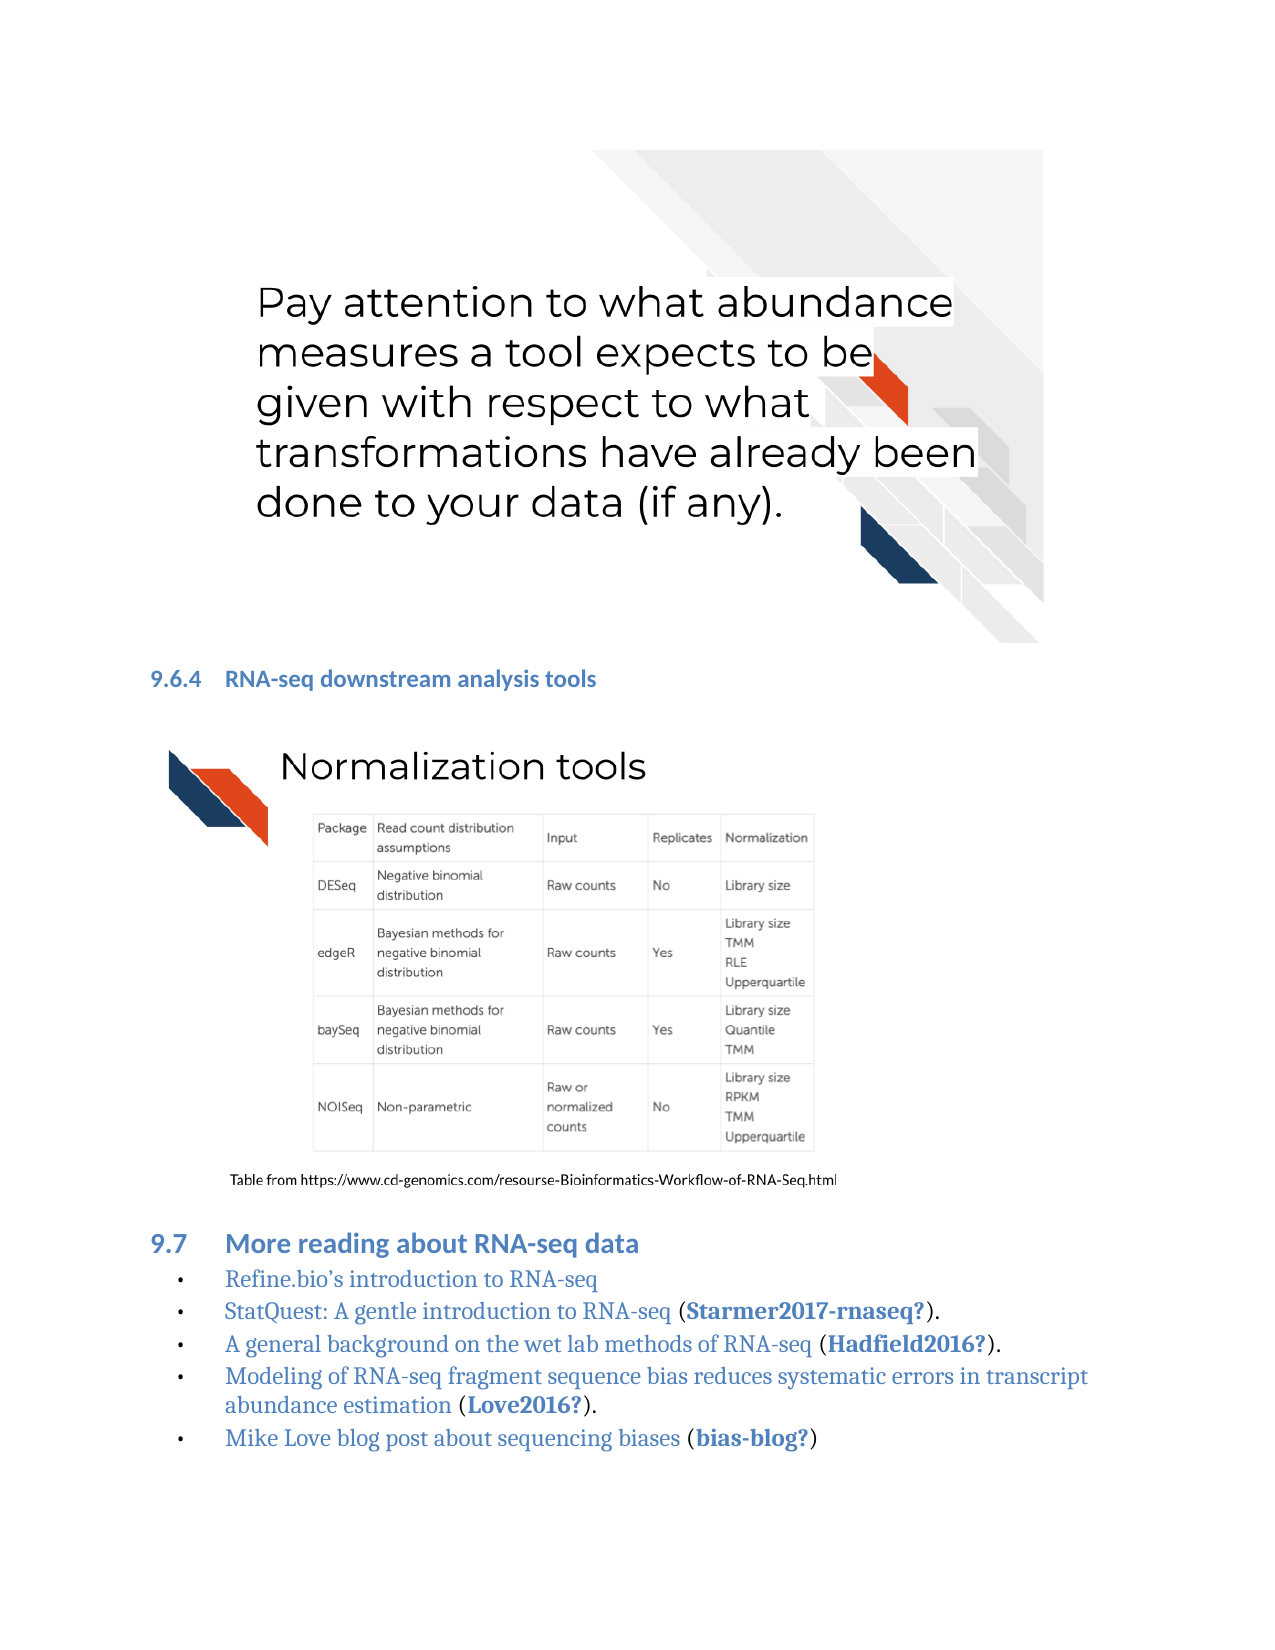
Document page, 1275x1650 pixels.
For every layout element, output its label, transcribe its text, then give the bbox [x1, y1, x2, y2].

list Modeling of RNA-seq fragment sequence bias reduces systematic errors in transcript abundance estimation (Love2016?). [175, 1362, 1125, 1420]
subtitle 9.6.4 RNA-seq downstream analysis tools [150, 663, 1125, 693]
list Refine.bio’s introduction to RNA-seq [175, 1265, 1125, 1293]
picture [168, 150, 1044, 643]
list Mike Love blog post about sequencing biases (bias-blog?) [175, 1423, 1125, 1452]
list StatQuest: A gentle introduction to RNA-seq (Starmer2017-rnaseq?). [175, 1297, 1125, 1326]
subtitle 9.7 More reading about RNA-seq data [150, 1225, 1125, 1261]
picture [168, 712, 1044, 1205]
list A general background on the wet lab methods of RNA-seq (Hadfield2016?). [175, 1330, 1125, 1358]
